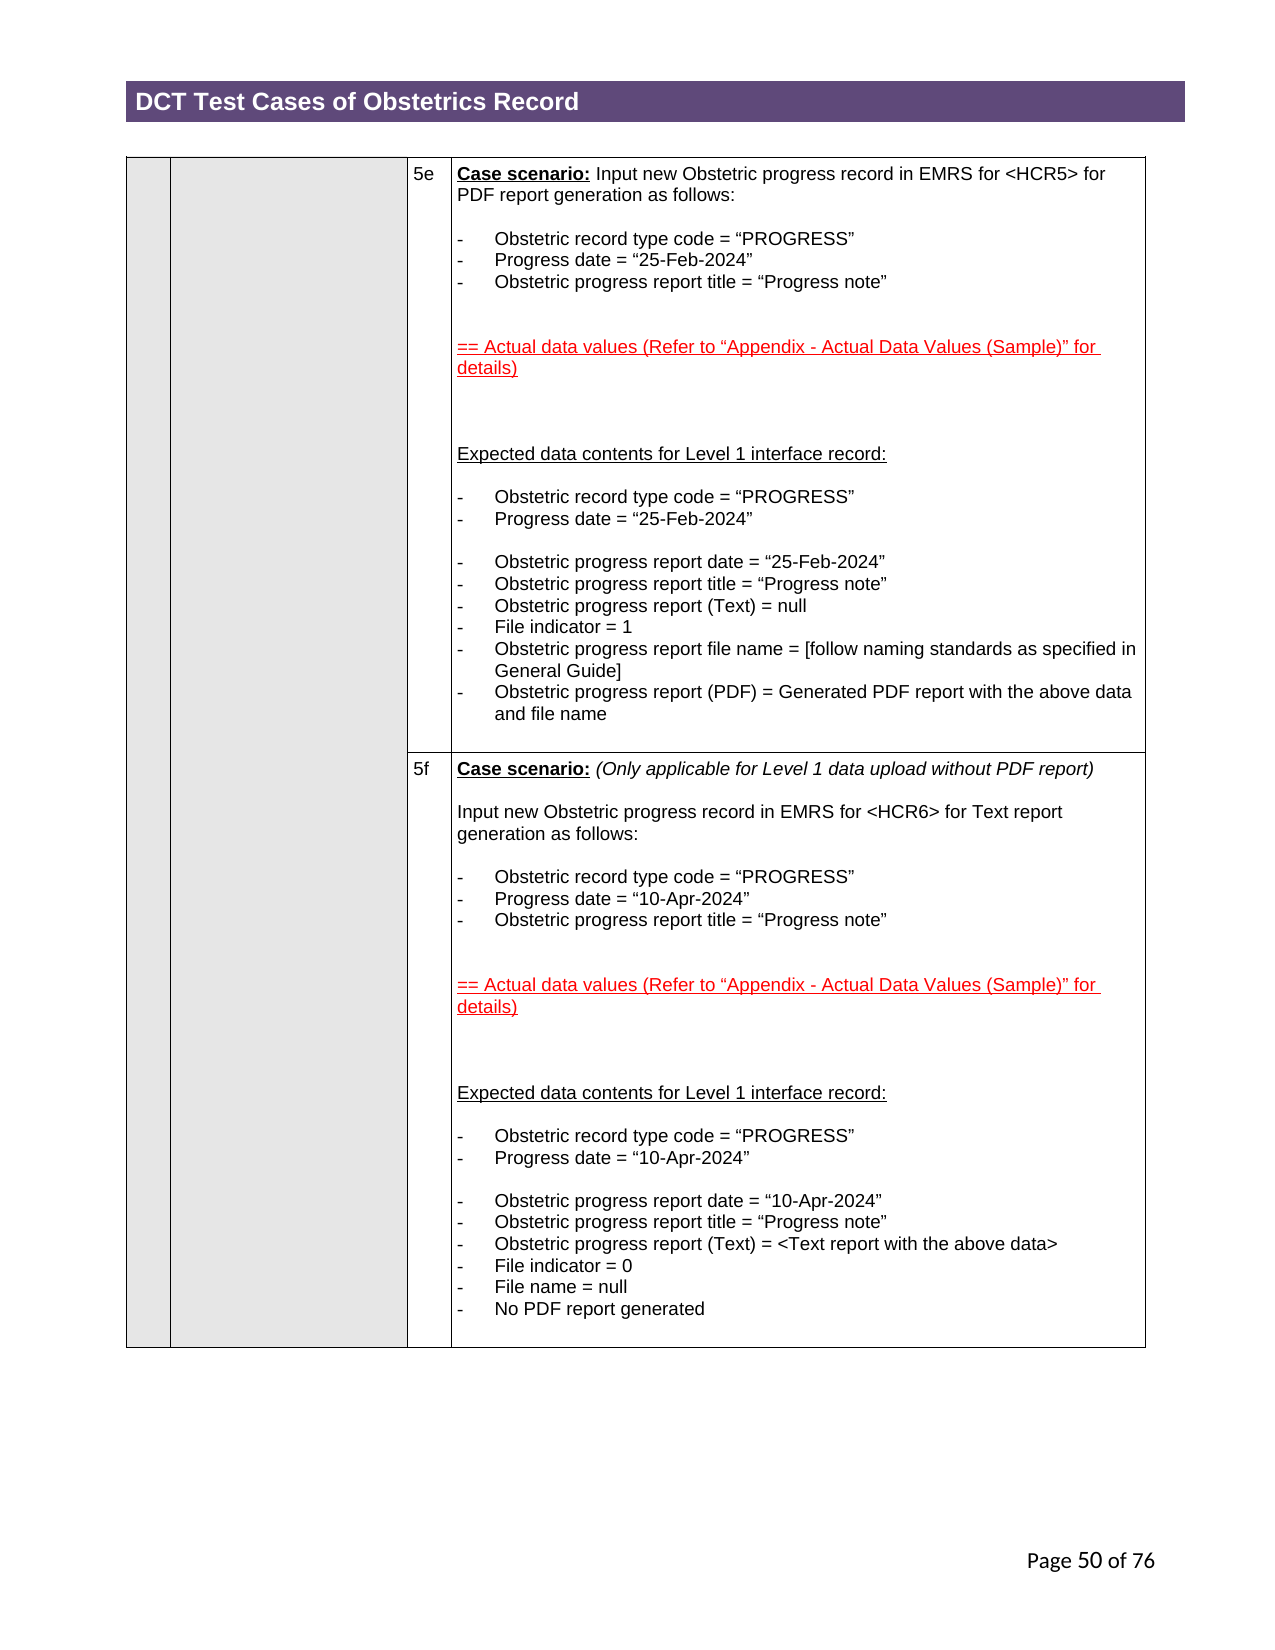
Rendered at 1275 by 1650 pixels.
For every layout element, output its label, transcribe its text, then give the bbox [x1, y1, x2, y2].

table_cell 5f [408, 753, 451, 1347]
table_cell Case scenario: Input new Obstetric progress record in EMRS for <HCR5> for PDF report generation as follows: Obstetric record type code = “PROGRESS” Progress date = “25-Feb-2024” Obstetric progress report title = “Progress note” == Actual data values (Refer to “Appendix - Actual Data Values (Sample)” for details) Expected data contents for Level 1 interface record: Obstetric record type code = “PROGRESS” Progress date = “25-Feb-2024” Obstetric progress report date = “25-Feb-2024” Obstetric progress report title = “Progress note” Obstetric progress report (Text) = null File indicator = 1 Obstetric progress report file name = [follow naming standards as specified in General Guide] Obstetric progress report (PDF) = Generated PDF report with the above data and file name [452, 158, 1145, 752]
table_cell 5e [408, 158, 451, 752]
table_cell Case scenario: (Only applicable for Level 1 data upload without PDF report) Input new Obstetric progress record in EMRS for <HCR6> for Text report generation as follows: Obstetric record type code = “PROGRESS” Progress date = “10-Apr-2024” Obstetric progress report title = “Progress note” == Actual data values (Refer to “Appendix - Actual Data Values (Sample)” for details) Expected data contents for Level 1 interface record: Obstetric record type code = “PROGRESS” Progress date = “10-Apr-2024” Obstetric progress report date = “10-Apr-2024” Obstetric progress report title = “Progress note” Obstetric progress report (Text) = <Text report with the above data> File indicator = 0 File name = null No PDF report generated [452, 753, 1145, 1347]
